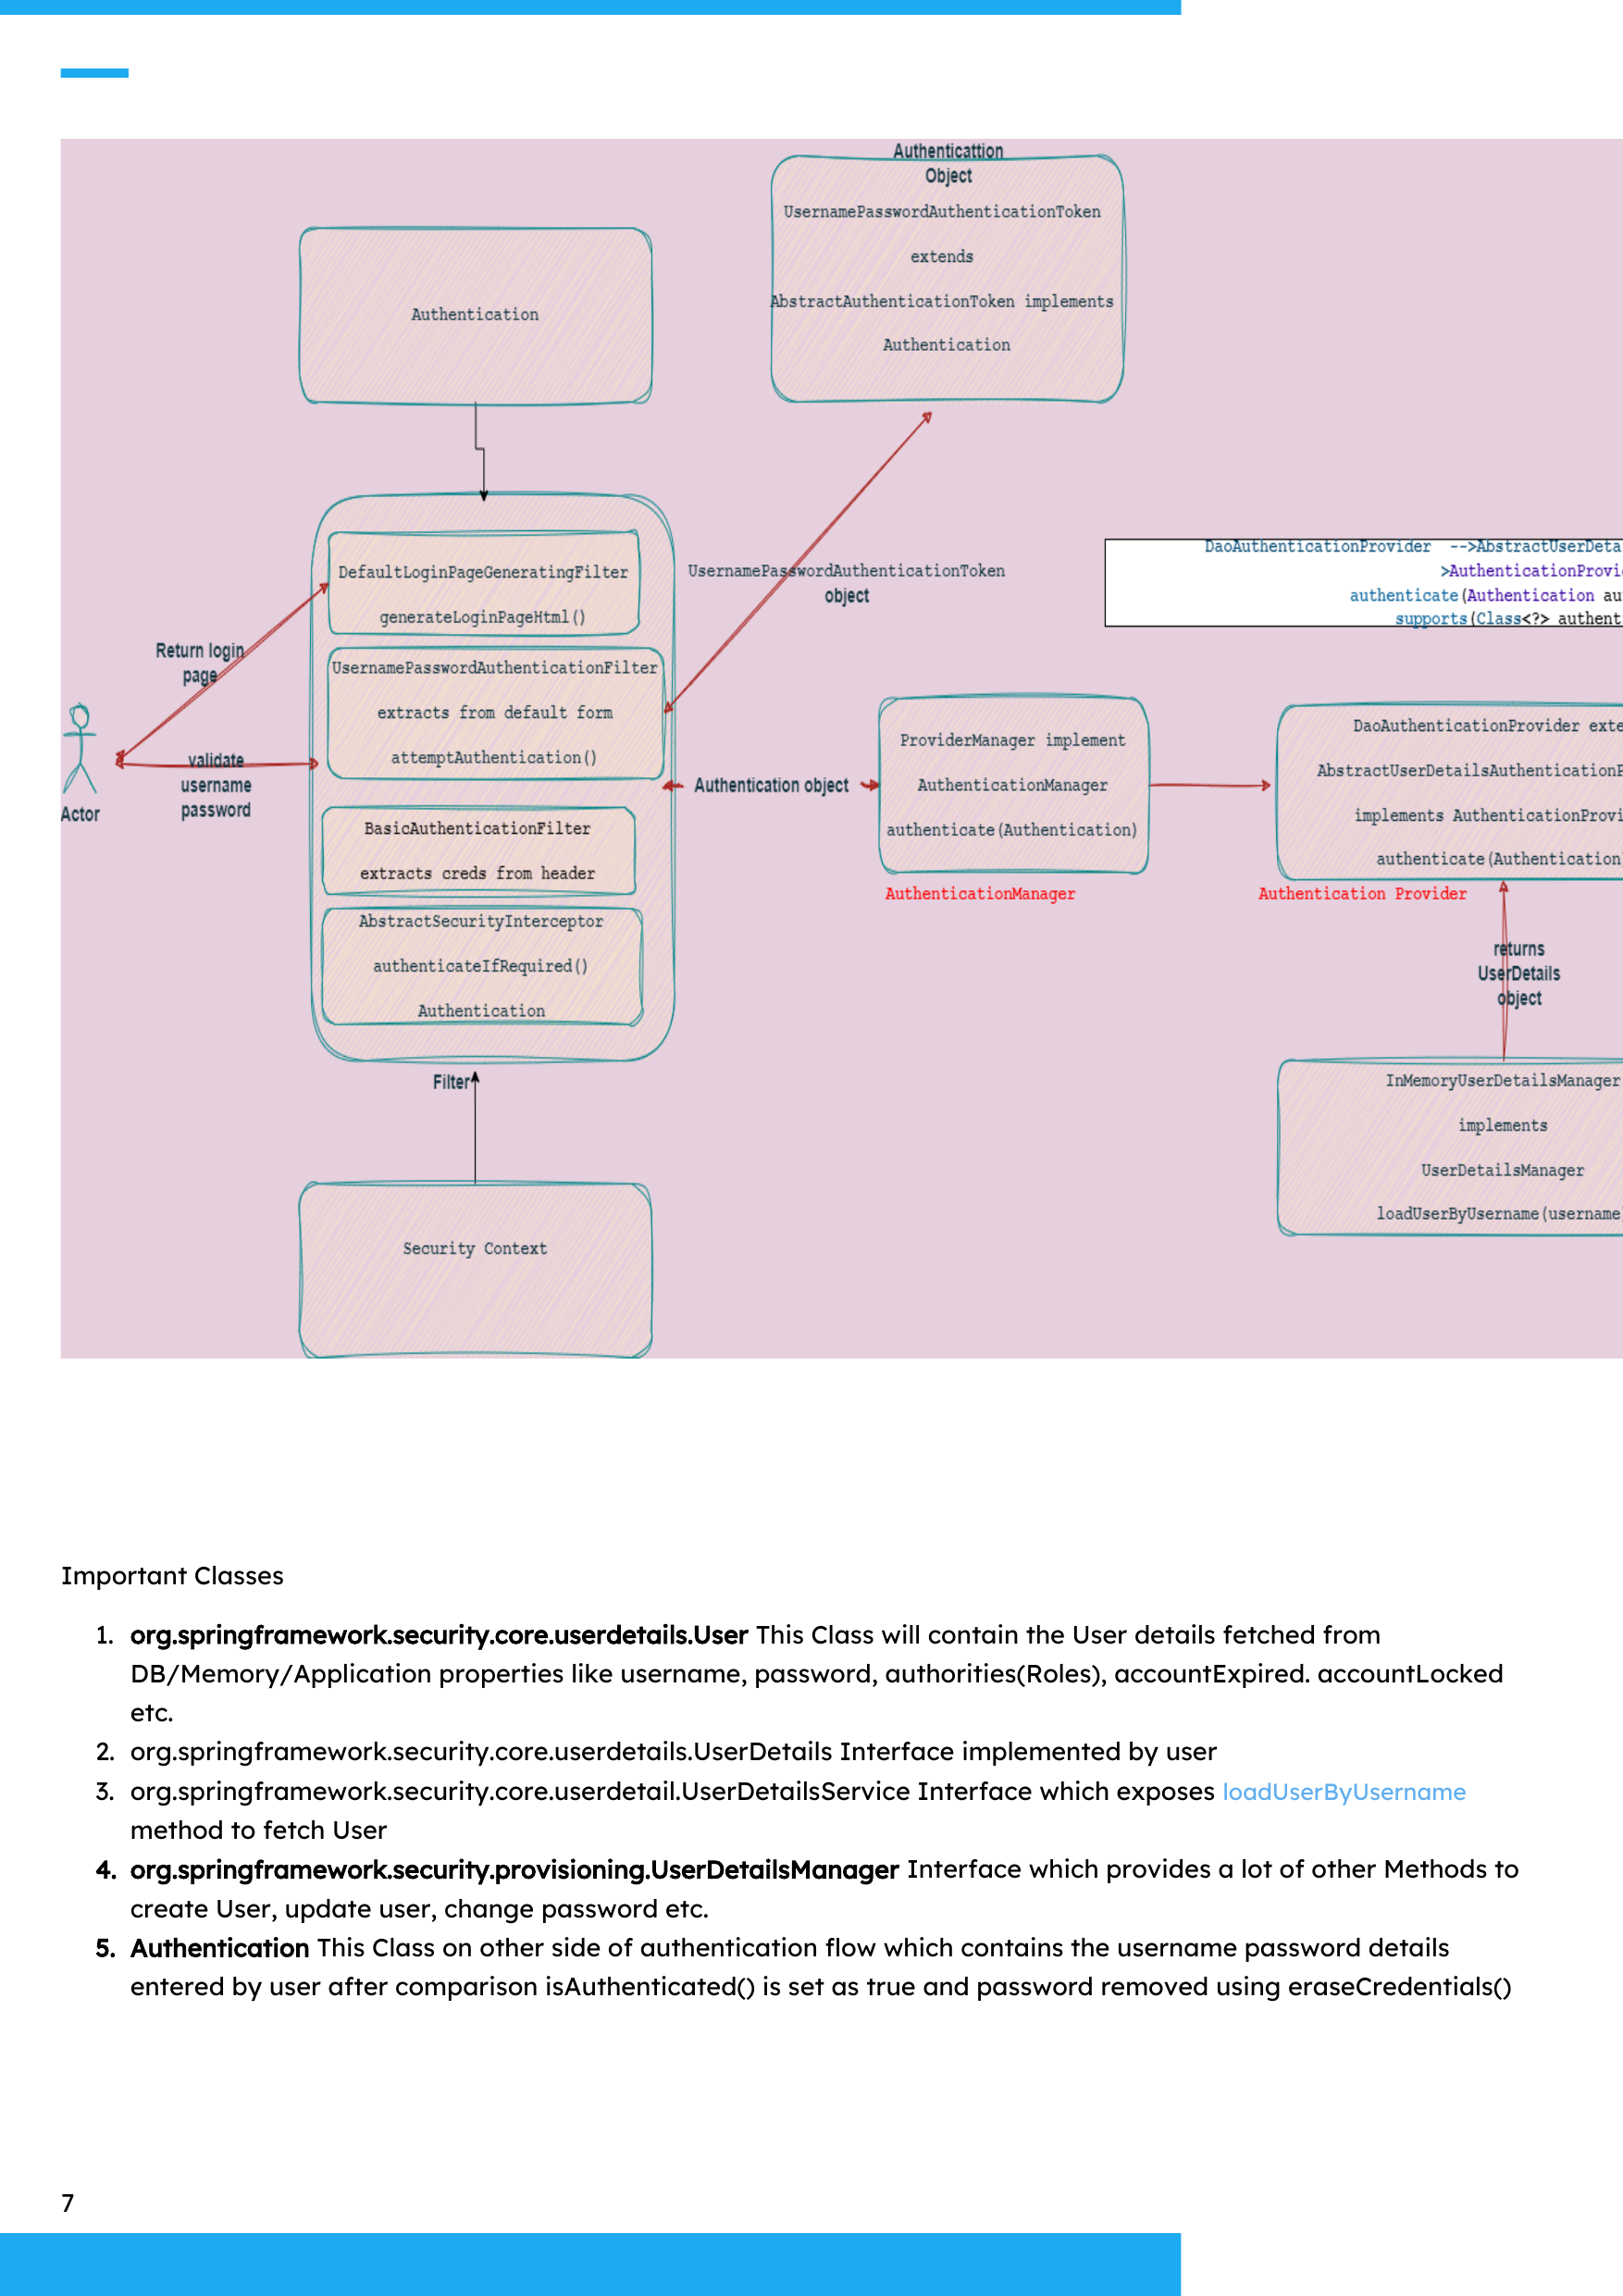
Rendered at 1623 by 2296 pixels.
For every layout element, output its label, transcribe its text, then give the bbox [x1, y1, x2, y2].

text Important Classes [61, 1560, 1526, 1592]
list org.springframework.security.core.userdetails.UserDetails Interface implemented by user [95, 1736, 1526, 1768]
picture [60, 68, 129, 78]
picture [0, 0, 1182, 15]
picture [0, 2233, 1182, 2296]
list org.springframework.security.provisioning.UserDetailsManager Interface which provides a lot of other Methods to create User, update user, change password etc. [95, 1854, 1526, 1924]
list org.springframework.security.core.userdetails.User This Class will contain the User details fetched from DB/Memory/Application properties like username, password, authorities(Roles), accountExpired. accountLocked etc. [95, 1619, 1526, 1728]
picture [60, 139, 1623, 1359]
list Authentication This Class on other side of authentication flow which contains the username password details entered by user after comparison isAuthenticated() is set as true and password removed using eraseCredentials() [95, 1931, 1526, 2002]
list org.springframework.security.core.userdetail.UserDetailsService Interface which exposes loadUserByUsername method to fetch User [95, 1775, 1526, 1845]
